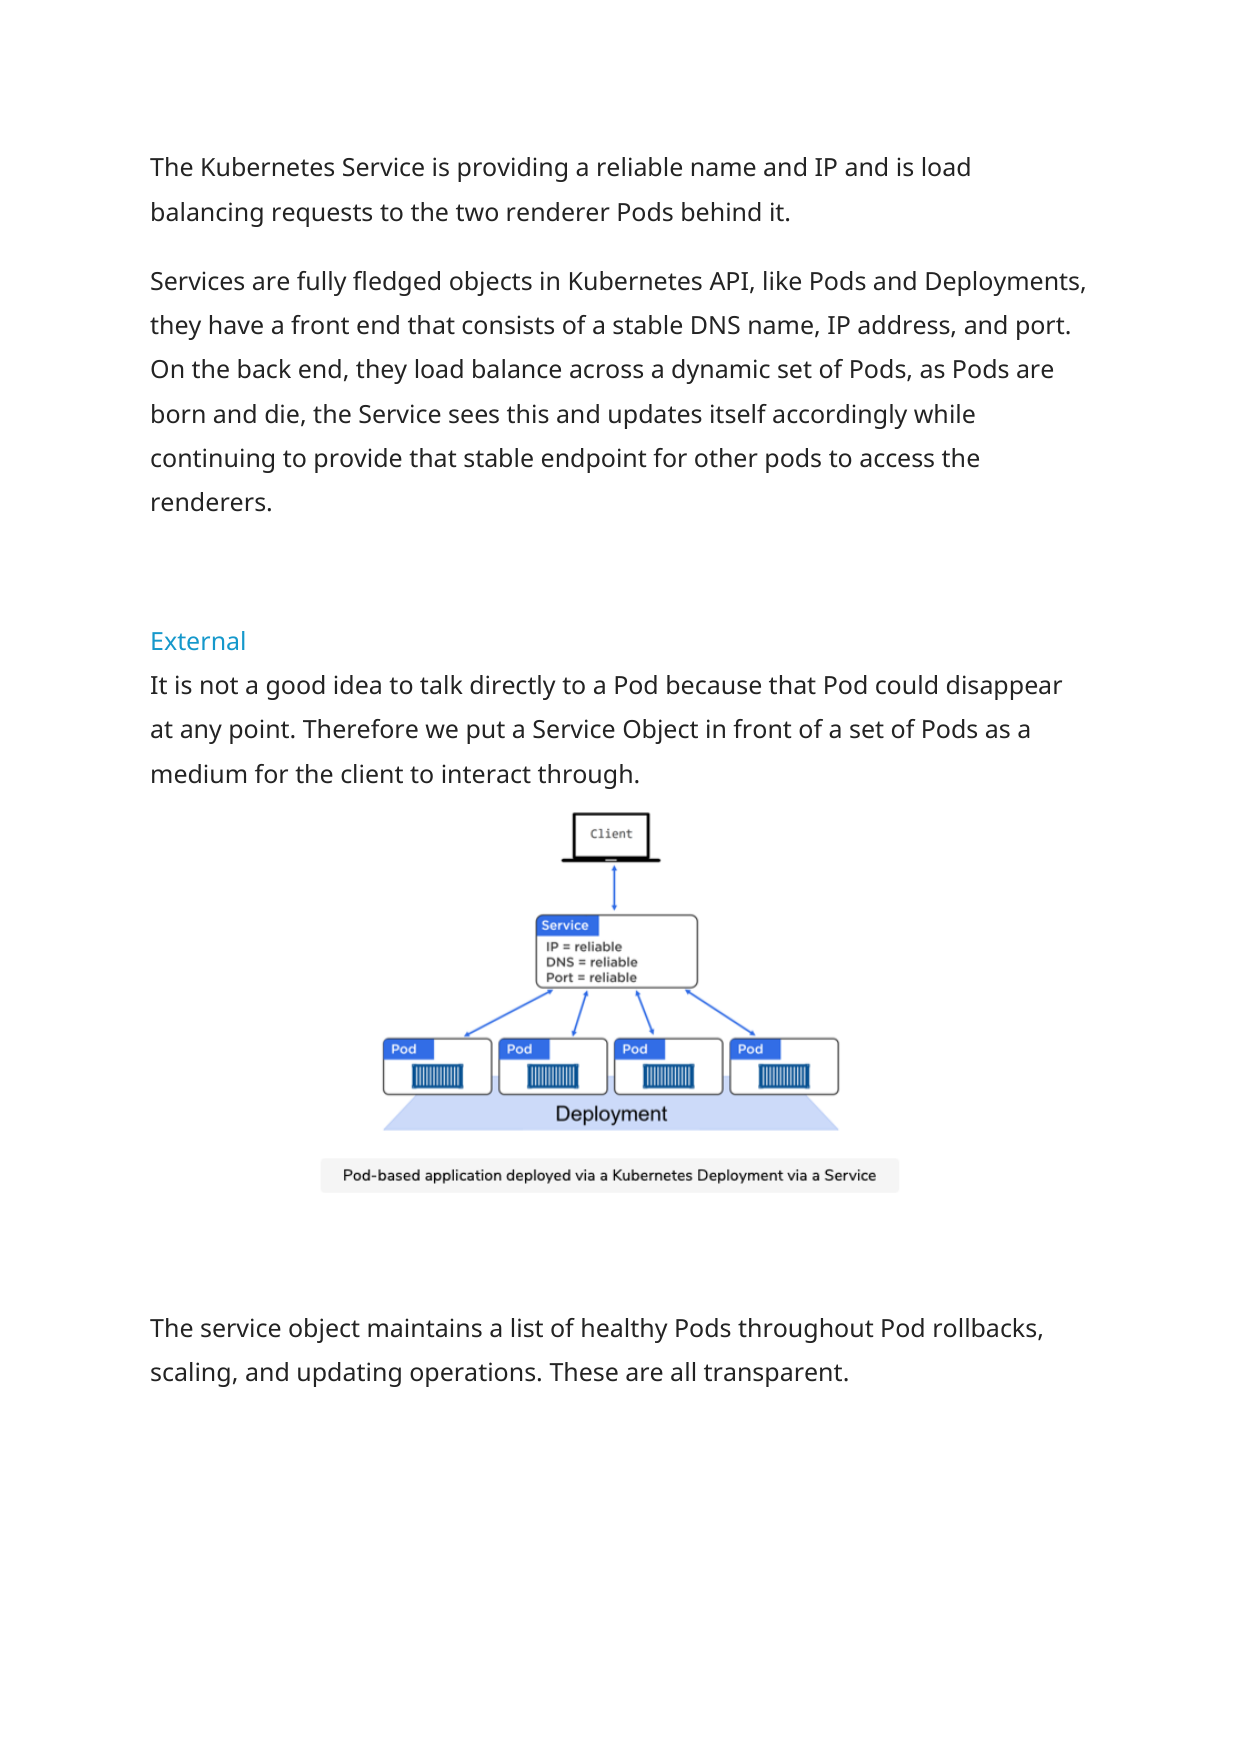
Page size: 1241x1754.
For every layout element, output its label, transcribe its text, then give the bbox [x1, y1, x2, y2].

text It is not a good idea to talk directly to a Pod because that Pod could disappear at any point. Therefore we put a Service Object in front of a set of Pods as a medium for the client to interact through. [150, 668, 1090, 790]
text The service object maintains a list of healthy Pods throughout Pod rollbacks, scaling, and updating operations. These are all transparent. [150, 1310, 1090, 1389]
text The Kubernetes Service is providing a reliable name and IP and is load balancing requests to the two renderer Pods behind it. [150, 150, 1090, 228]
picture [313, 798, 905, 1202]
subtitle External [150, 623, 1090, 657]
text Services are fully fledged objects in Kubernetes API, like Pods and Deployments, they have a front end that consists of a stable DNS name, IP address, and port. On the back end, they load balance across a dynamic set of Pods, as Pods are born and die, the Service sees this and updates itself accordingly while continuing to provide that stable endpoint for other pods to access the renderers. [150, 263, 1090, 519]
